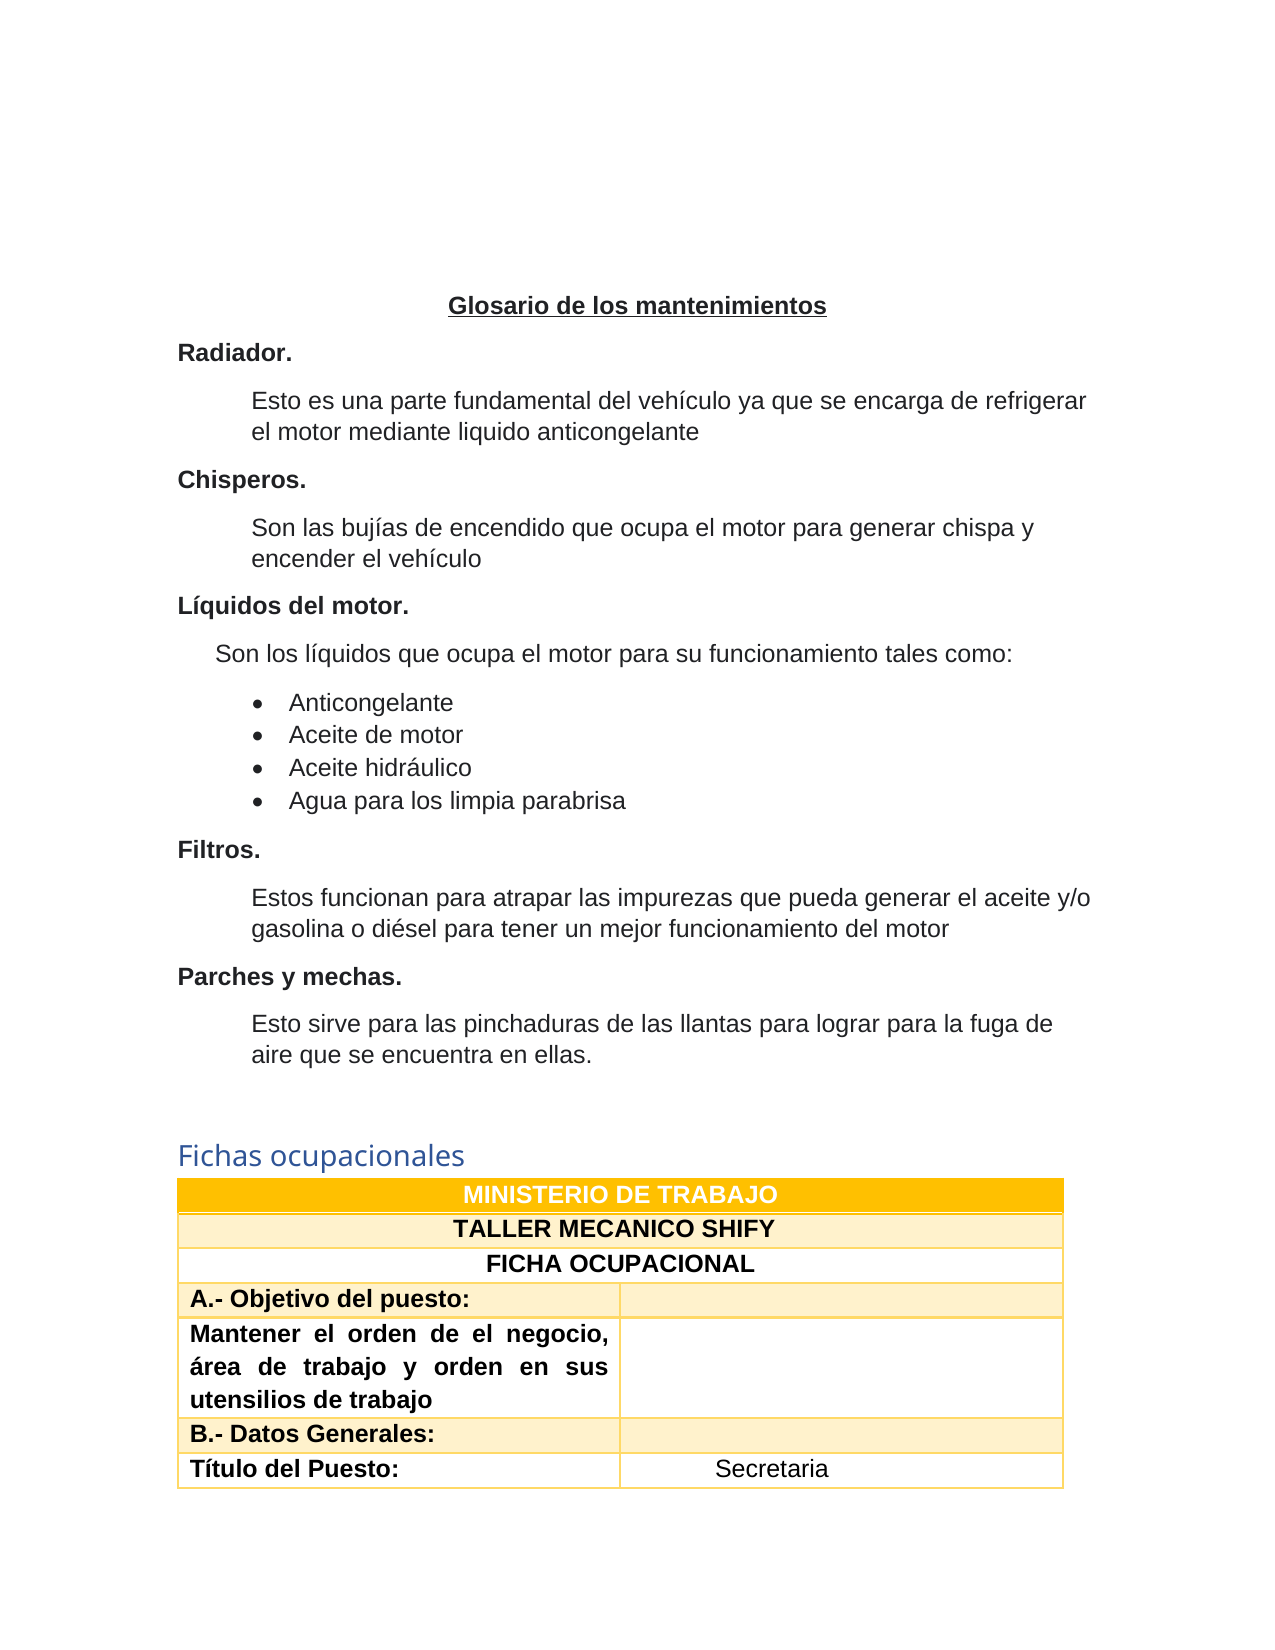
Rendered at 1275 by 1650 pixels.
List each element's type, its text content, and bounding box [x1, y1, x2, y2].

table_cell [621, 1419, 1062, 1452]
table_cell Mantener el orden de el negocio, área de trabajo y orden en sus utensilios de trabajo [179, 1319, 619, 1417]
table_header MINISTERIO DE TRABAJO [179, 1180, 1062, 1212]
text Radiador. [177, 338, 1098, 367]
table_cell [621, 1284, 1062, 1316]
table_cell FICHA OCUPACIONAL [179, 1249, 1062, 1282]
table_cell Secretaria [621, 1454, 1062, 1487]
list Aceite de motor [251, 720, 1098, 750]
subtitle Fichas ocupacionales [177, 1135, 1098, 1174]
list Aceite hidráulico [251, 753, 1098, 783]
table_cell TALLER MECANICO SHIFY [179, 1215, 1062, 1247]
table_cell [621, 1319, 1062, 1417]
text Parches y mechas. [177, 962, 1098, 990]
text Chisperos. [177, 465, 1098, 494]
table_cell B.- Datos Generales: [179, 1419, 619, 1452]
list Anticongelante [251, 687, 1098, 717]
text Glosario de los mantenimientos [177, 291, 1098, 319]
text Líquidos del motor. [177, 591, 1098, 620]
text Esto sirve para las pinchaduras de las llantas para lograr para la fuga de aire que se encuentra en ellas. [251, 1009, 1098, 1069]
table_cell A.- Objetivo del puesto: [179, 1284, 619, 1316]
text Esto es una parte fundamental del vehículo ya que se encarga de refrigerar el motor mediante liquido anticongelante [251, 386, 1098, 446]
text Son las bujías de encendido que ocupa el motor para generar chispa y encender el vehículo [251, 513, 1098, 572]
text Estos funcionan para atrapar las impurezas que pueda generar el aceite y/o gasolina o diésel para tener un mejor funcionamiento del motor [251, 883, 1098, 943]
table_cell Título del Puesto: [179, 1454, 619, 1487]
list Agua para los limpia parabrisa [251, 786, 1098, 816]
text Son los líquidos que ocupa el motor para su funcionamiento tales como: [177, 639, 1098, 668]
text Filtros. [177, 835, 1098, 864]
